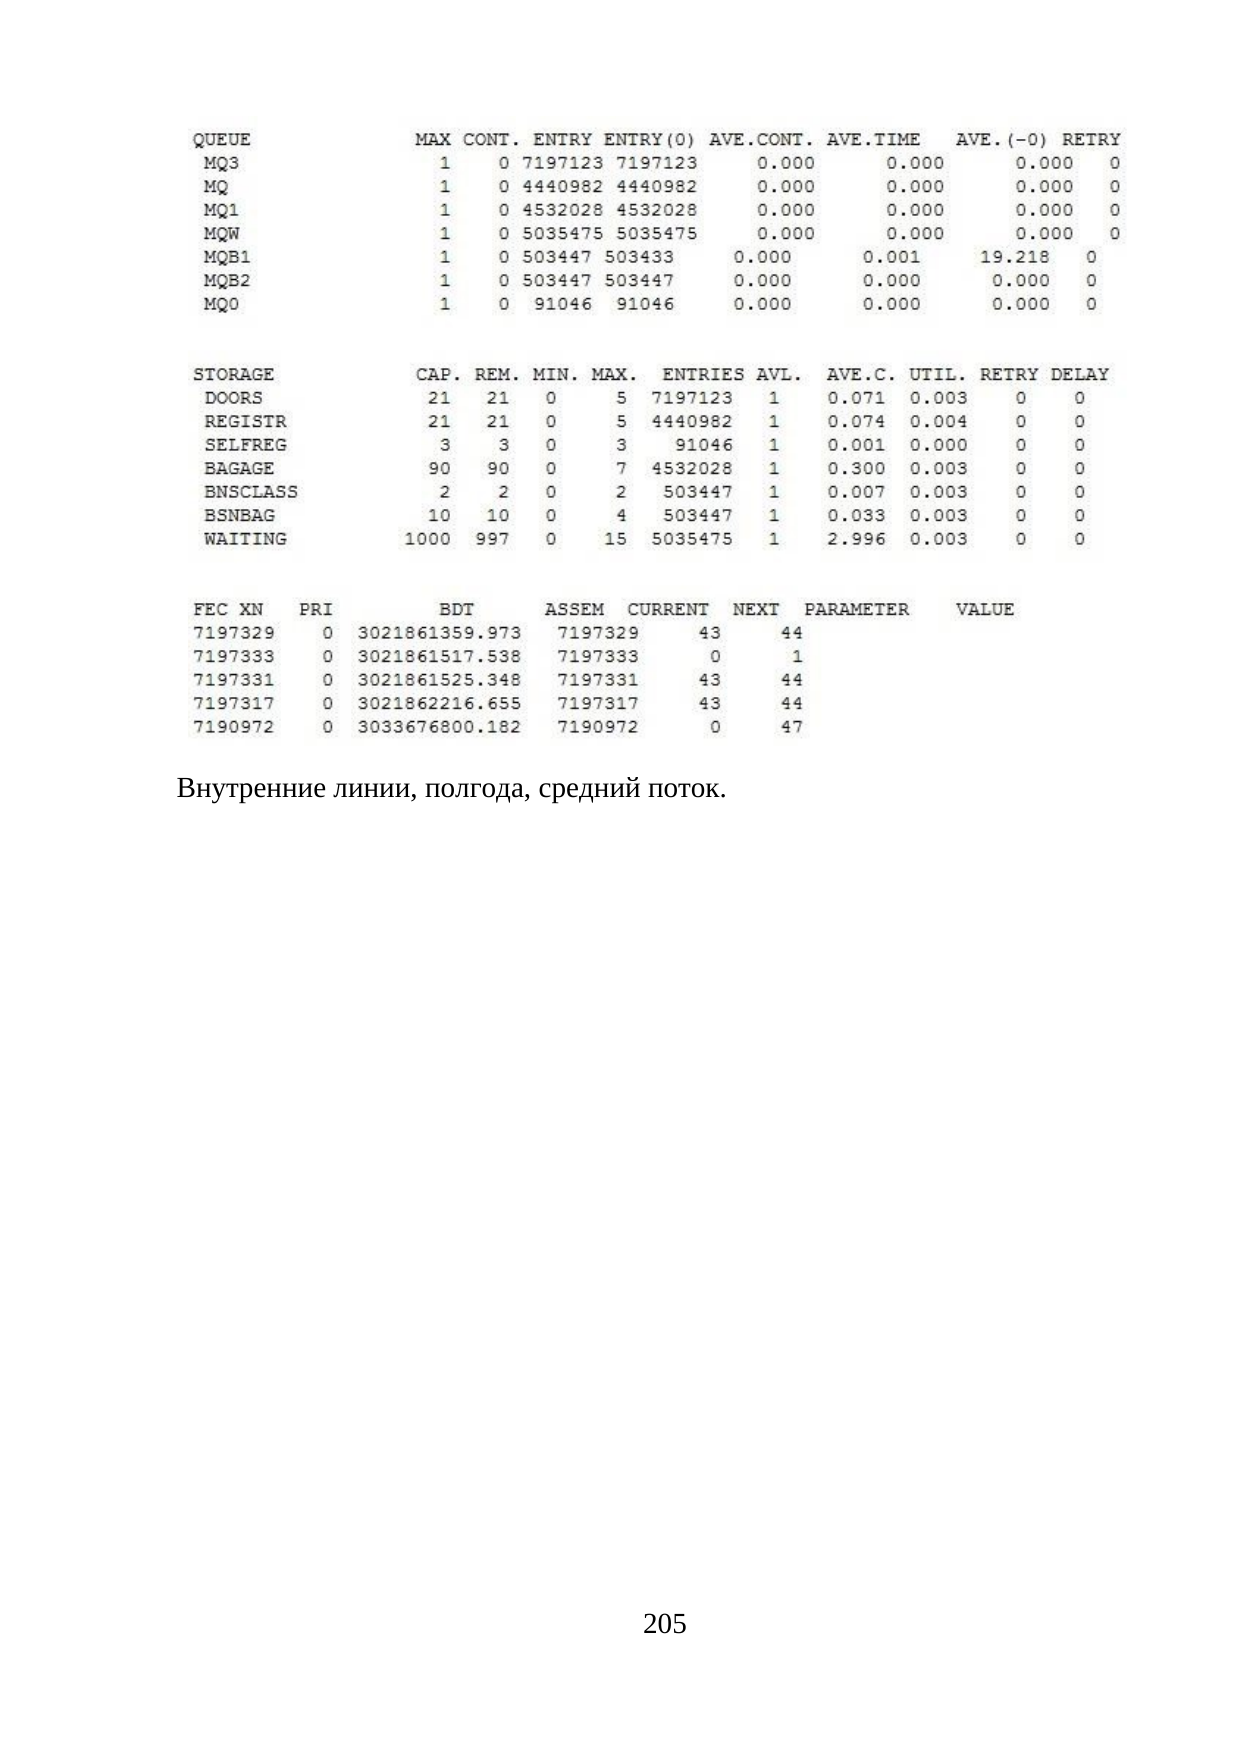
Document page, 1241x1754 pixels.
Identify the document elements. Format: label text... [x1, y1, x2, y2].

text Внутренние линии, полгода, средний поток. [176, 770, 1153, 803]
picture [187, 116, 1146, 746]
